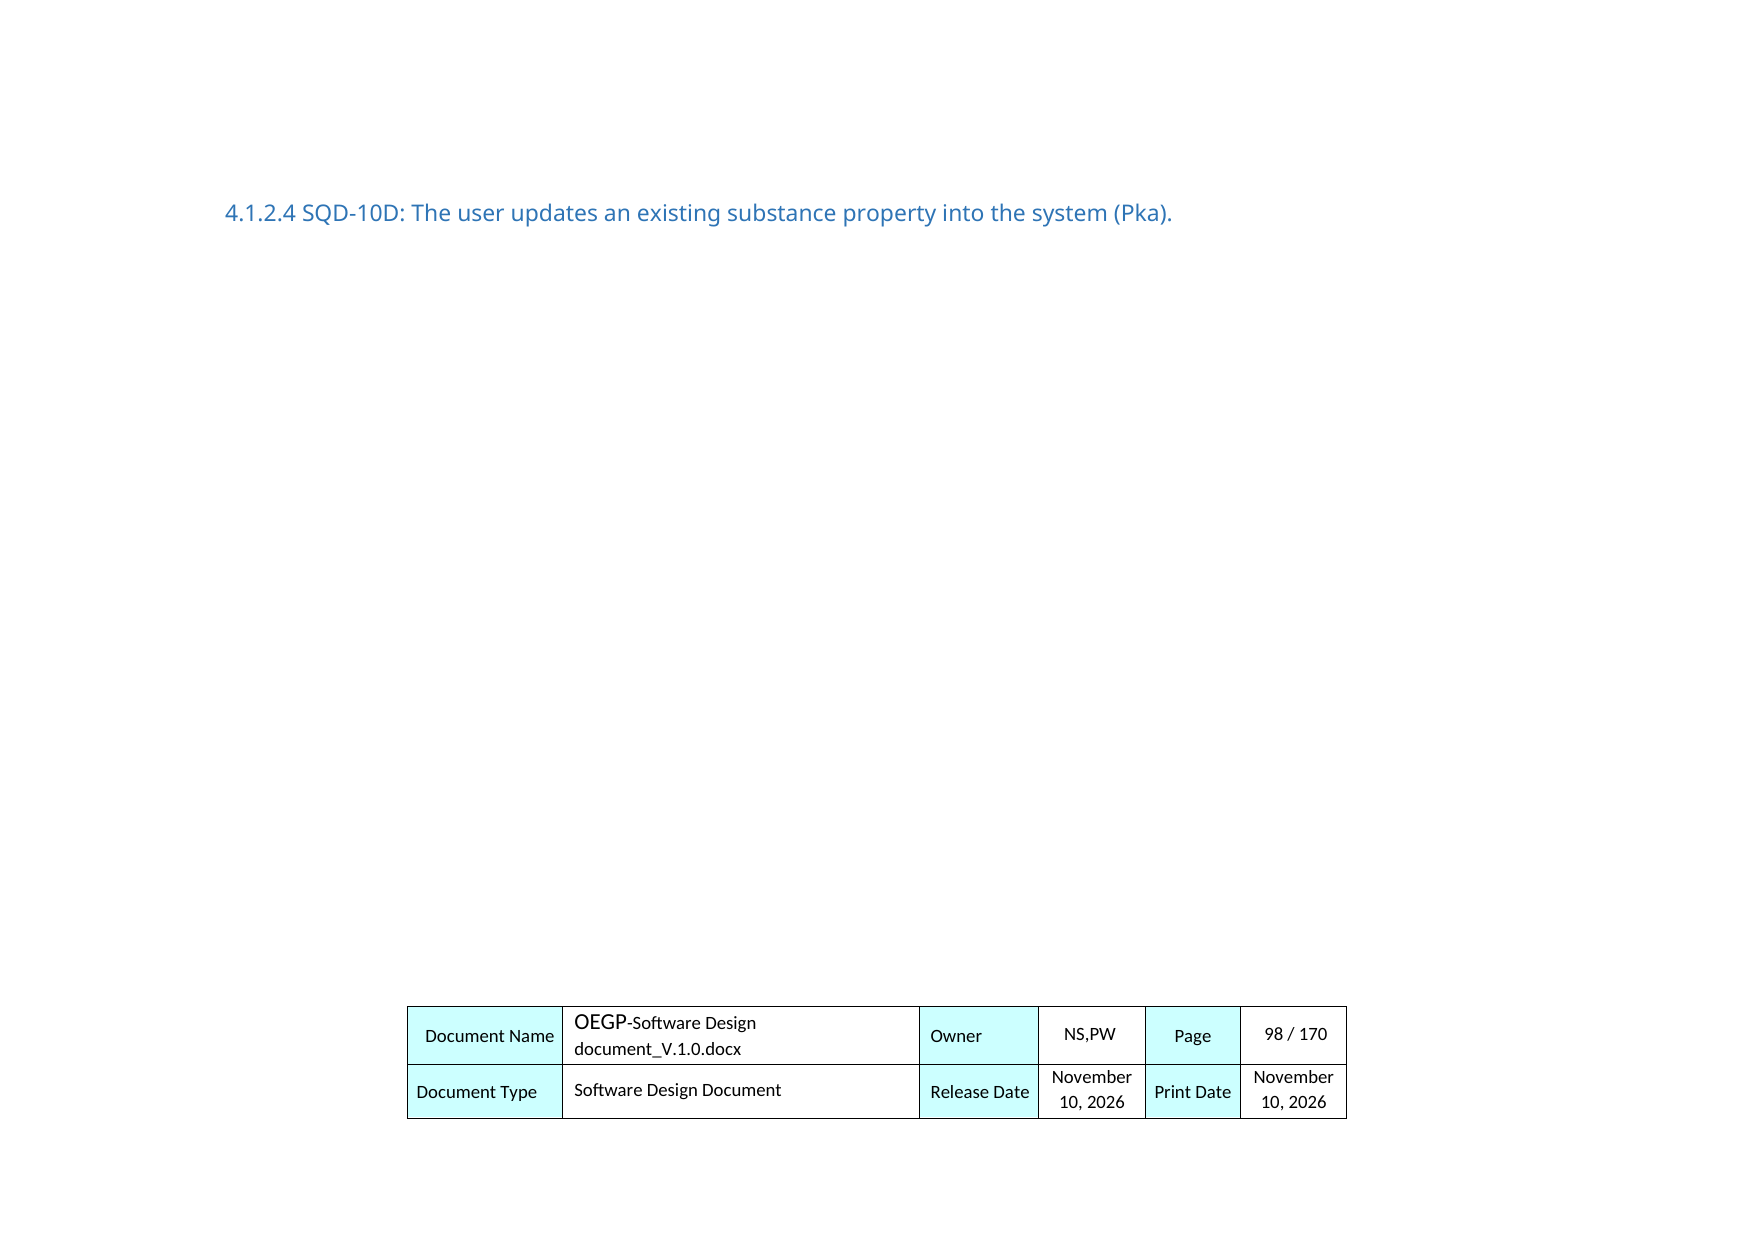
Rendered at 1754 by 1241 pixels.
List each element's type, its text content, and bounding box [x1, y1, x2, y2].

subtitle 4.1.2.4 SQD-10D: The user updates an existing substance property into the system (Pka). [150, 197, 1604, 228]
